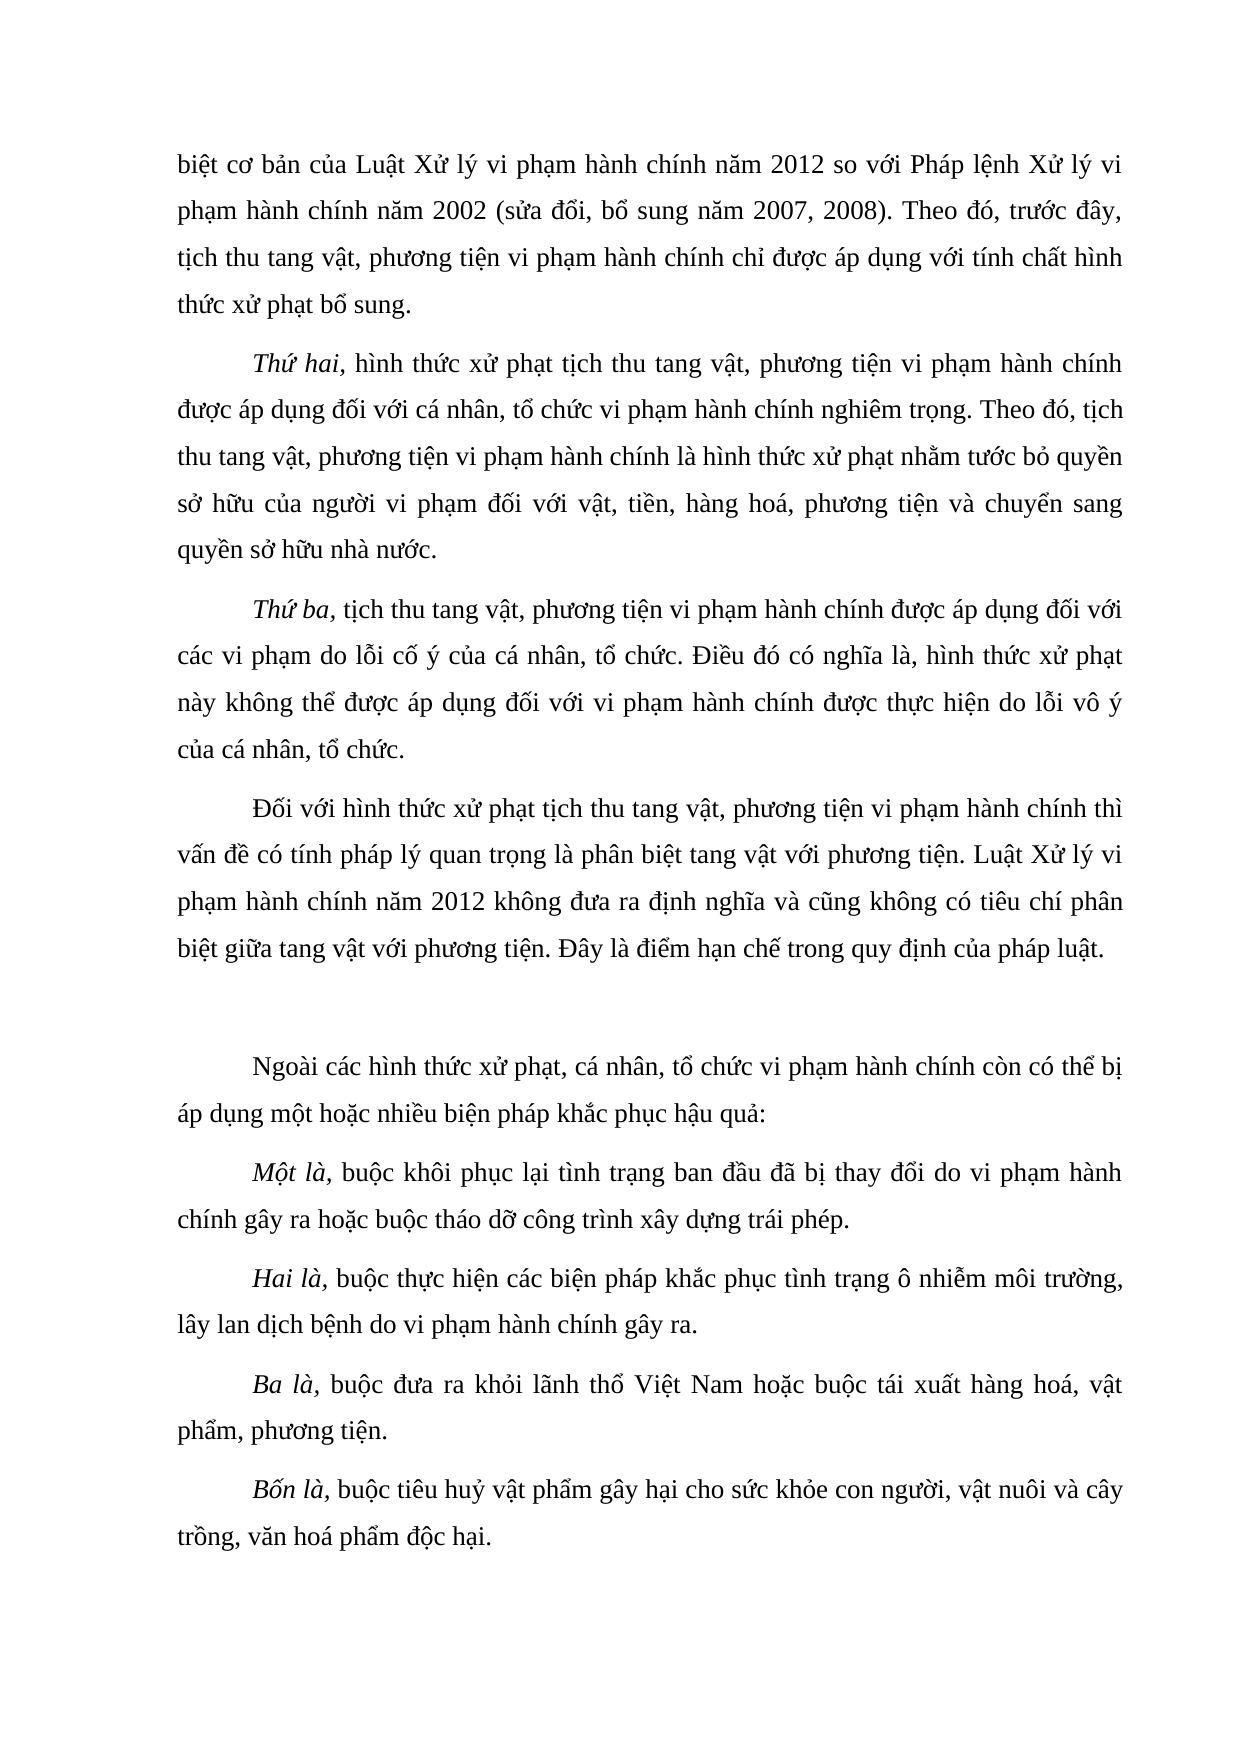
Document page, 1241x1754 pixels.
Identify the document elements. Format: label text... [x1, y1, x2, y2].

text Bốn là, buộc tiêu huỷ vật phẩm gây hại cho sức khỏe con người, vật nuôi và cây trồng, văn hoá phẩm độc hại. [177, 1473, 1124, 1551]
text Thứ ba, tịch thu tang vật, phương tiện vi phạm hành chính được áp dụng đối với các vi phạm do lỗi cố ý của cá nhân, tổ chức. Điều đó có nghĩa là, hình thức xử phạt này không thể được áp dụng đối với vi phạm hành chính được thực hiện do lỗi vô ý của cá nhân, tổ chức. [177, 593, 1124, 764]
text Hai là, buộc thực hiện các biện pháp khắc phục tình trạng ô nhiễm môi trường, lây lan dịch bệnh do vi phạm hành chính gây ra. [177, 1262, 1124, 1340]
text Ba là, buộc đưa ra khỏi lãnh thổ Việt Nam hoặc buộc tái xuất hàng hoá, vật phẩm, phương tiện. [177, 1368, 1124, 1446]
text Đối với hình thức xử phạt tịch thu tang vật, phương tiện vi phạm hành chính thì vấn đề có tính pháp lý quan trọng là phân biệt tang vật với phương tiện. Luật Xử lý vi phạm hành chính năm 2012 không đưa ra định nghĩa và cũng không có tiêu chí phân biệt giữa tang vật với phương tiện. Đây là điểm hạn chế trong quy định của pháp luật. [177, 792, 1124, 963]
text Ngoài các hình thức xử phạt, cá nhân, tổ chức vi phạm hành chính còn có thể bị áp dụng một hoặc nhiều biện pháp khắc phục hậu quả: [177, 1050, 1124, 1128]
text Một là, buộc khôi phục lại tình trạng ban đầu đã bị thay đổi do vi phạm hành chính gây ra hoặc buộc tháo dỡ công trình xây dựng trái phép. [177, 1156, 1124, 1234]
text Thứ hai, hình thức xử phạt tịch thu tang vật, phương tiện vi phạm hành chính được áp dụng đối với cá nhân, tổ chức vi phạm hành chính nghiêm trọng. Theo đó, tịch thu tang vật, phương tiện vi phạm hành chính là hình thức xử phạt nhằm tước bỏ quyền sở hữu của người vi phạm đối với vật, tiền, hàng hoá, phương tiện và chuyển sang quyền sở hữu nhà nước. [177, 347, 1124, 565]
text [177, 148, 1124, 319]
